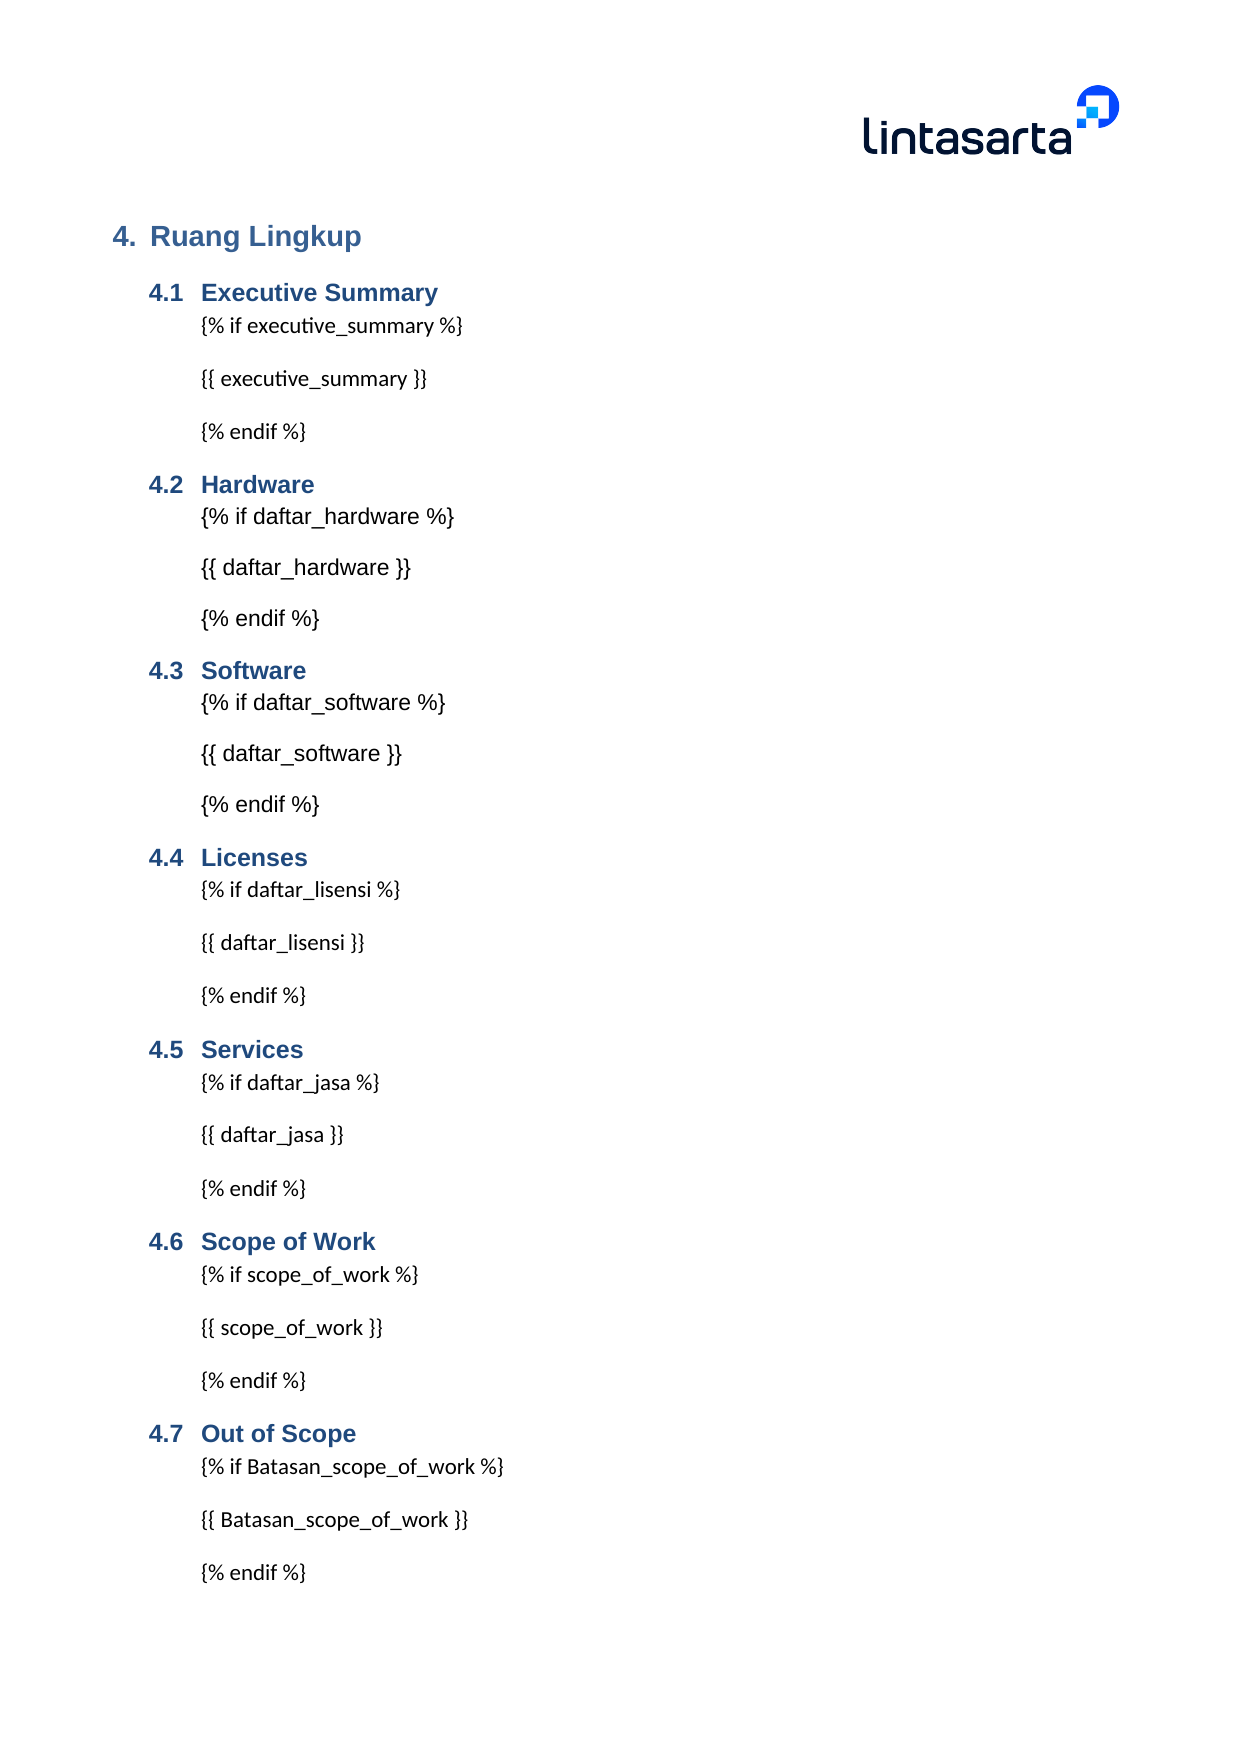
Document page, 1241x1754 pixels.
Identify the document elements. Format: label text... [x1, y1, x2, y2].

text {{ executive_summary }} [201, 364, 1128, 392]
text {% if executive_summary %} [201, 311, 1128, 339]
subtitle Software [148, 656, 1128, 685]
text {% endif %} [201, 1174, 1128, 1202]
subtitle Licenses [148, 842, 1128, 871]
text {% if scope_of_work %} [201, 1260, 1128, 1288]
text {% endif %} [201, 1366, 1128, 1394]
subtitle Out of Scope [148, 1419, 1128, 1447]
subtitle Services [148, 1034, 1128, 1063]
text {% if daftar_lisensi %} [201, 876, 1128, 903]
subtitle Hardware [148, 470, 1128, 499]
picture [856, 75, 1129, 169]
subtitle Ruang Lingkup [112, 219, 1128, 252]
text {% endif %} [201, 417, 1128, 445]
text {% if Batasan_scope_of_work %} [201, 1452, 1128, 1480]
subtitle Executive Summary [148, 278, 1128, 307]
text {% endif %} [201, 982, 1128, 1009]
text {% endif %} [201, 605, 1128, 632]
text {% endif %} [201, 1558, 1128, 1586]
text {% endif %} [201, 791, 1128, 818]
text {{ daftar_lisensi }} [201, 928, 1128, 957]
text {% if daftar_software %} [201, 689, 1128, 716]
text {{ scope_of_work }} [201, 1313, 1128, 1341]
text {% if daftar_jasa %} [201, 1068, 1128, 1096]
text {{ daftar_jasa }} [201, 1121, 1128, 1149]
subtitle Scope of Work [148, 1227, 1128, 1255]
text {% if daftar_hardware %} [201, 503, 1128, 529]
text {{ Batasan_scope_of_work }} [201, 1505, 1128, 1533]
text {{ daftar_hardware }} [201, 554, 1128, 581]
text {{ daftar_software }} [201, 740, 1128, 767]
